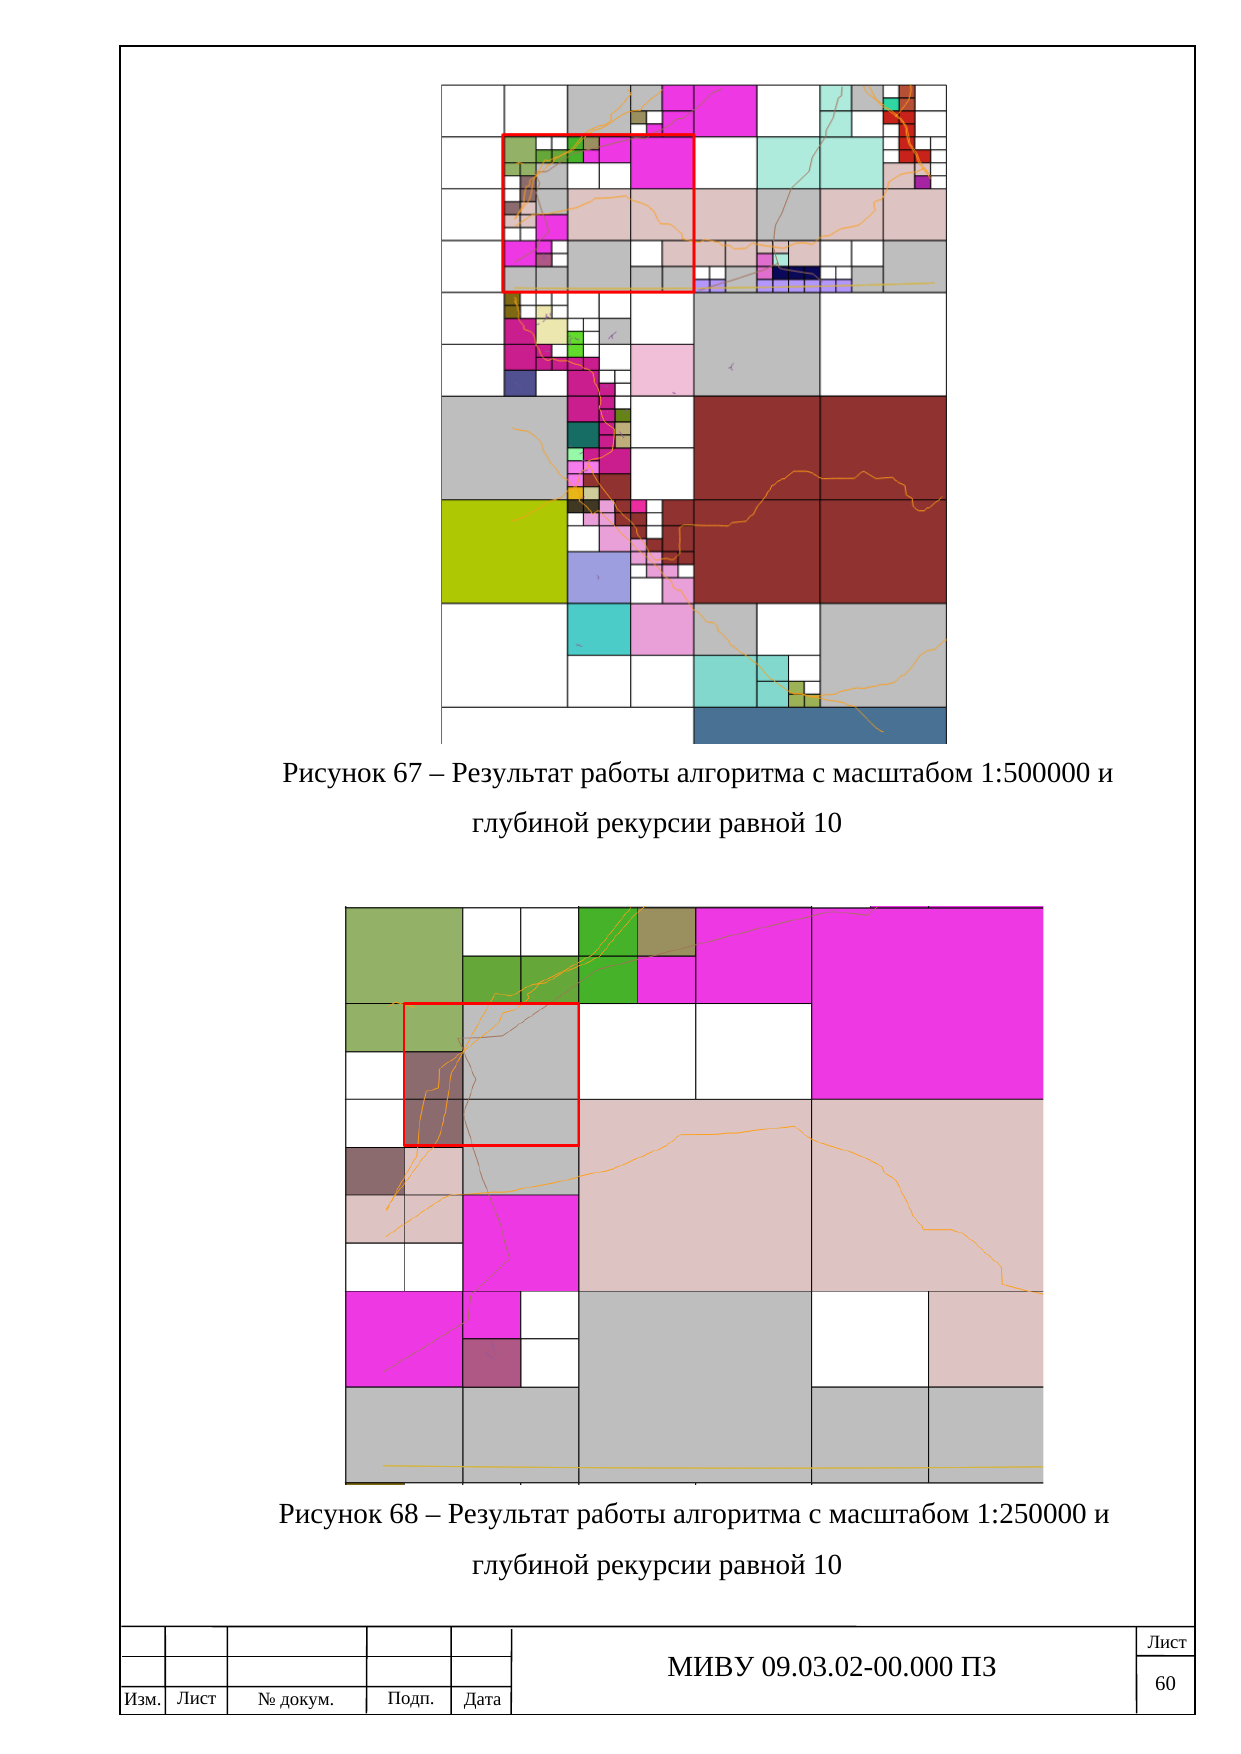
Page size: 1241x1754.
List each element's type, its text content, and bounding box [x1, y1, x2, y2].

text Рисунок 68 – Результат работы алгоритма с масштабом 1:250000 и глубиной рекурсии равной 10 [148, 1496, 1167, 1580]
picture [344, 906, 1044, 1485]
text Рисунок 67 – Результат работы алгоритма с масштабом 1:500000 и глубиной рекурсии равной 10 [148, 755, 1167, 839]
picture [441, 83, 947, 744]
